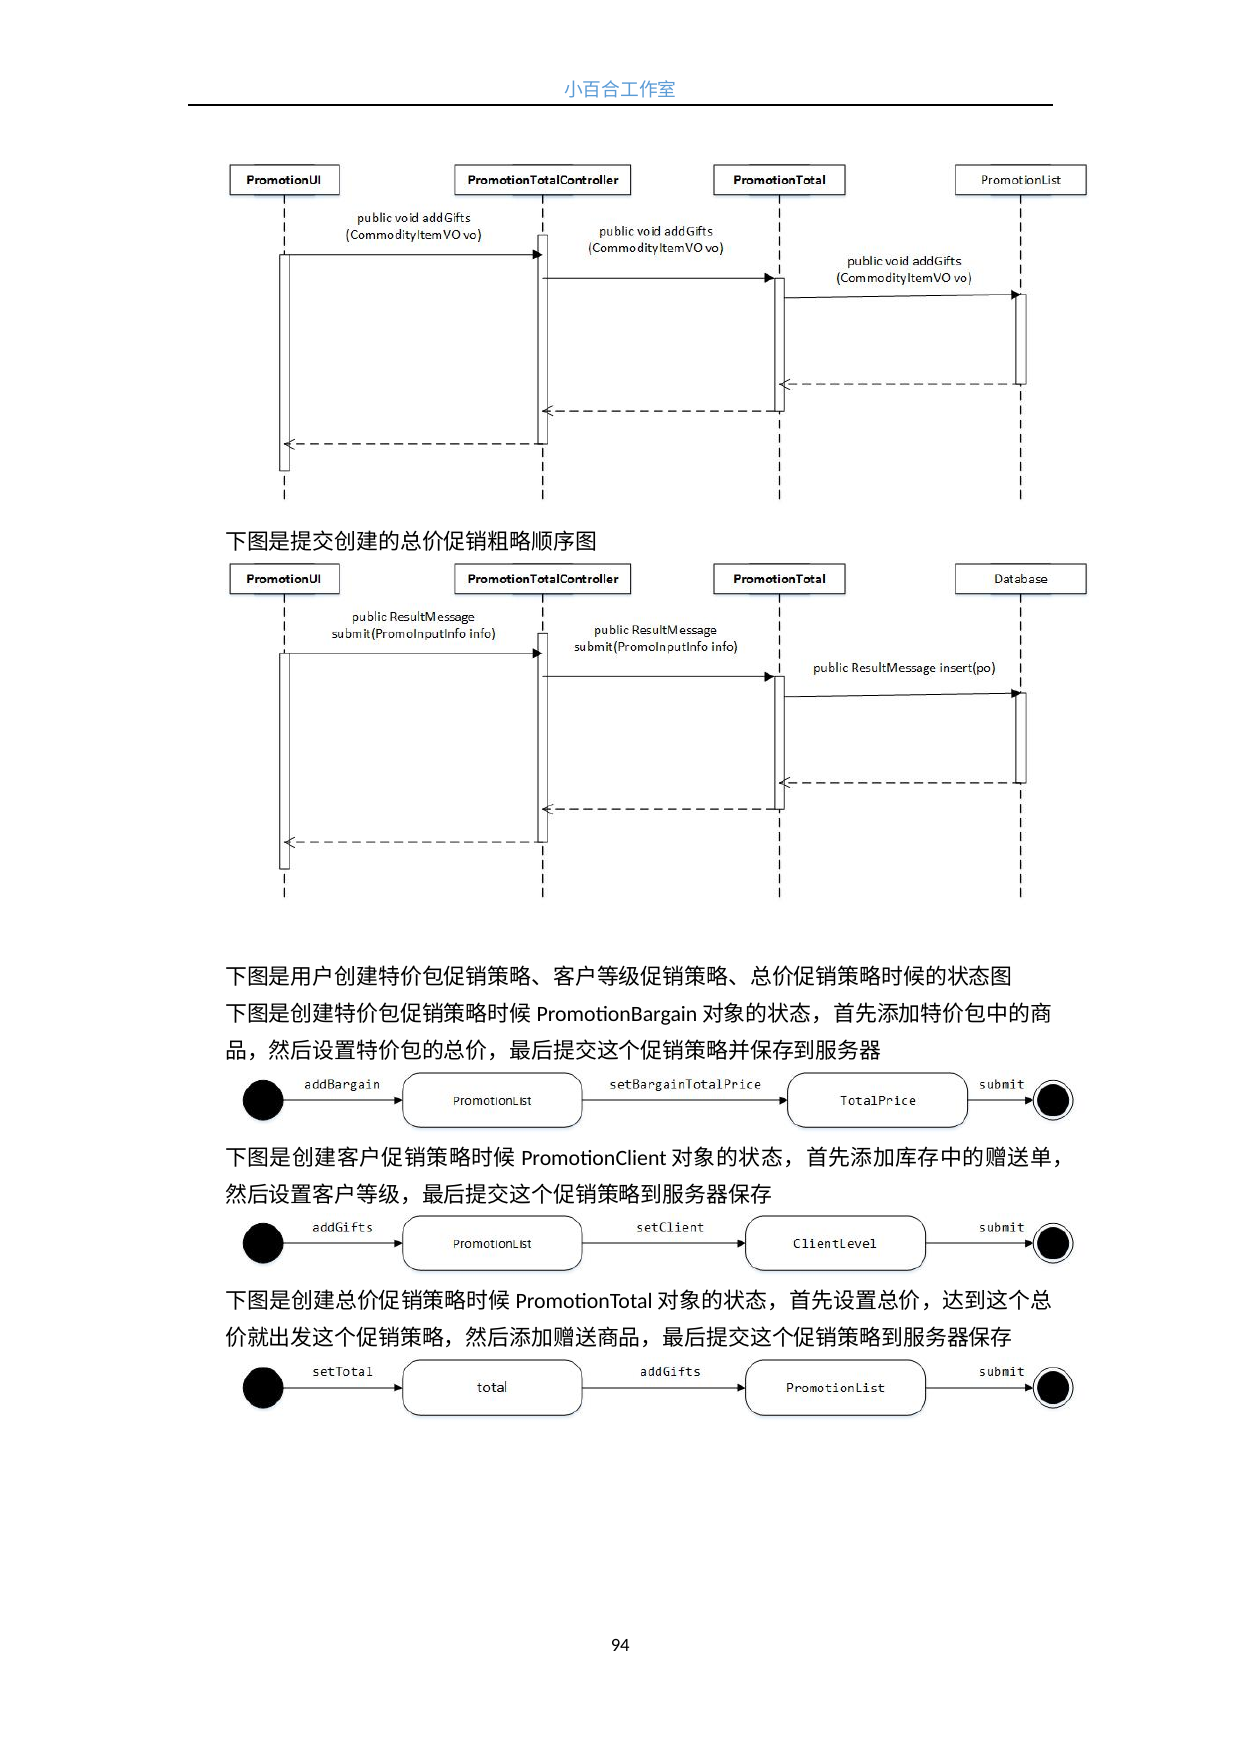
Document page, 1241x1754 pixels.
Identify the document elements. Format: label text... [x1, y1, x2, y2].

list 下图是提交创建的总价促销粗略顺序图 [225, 523, 1053, 556]
picture [225, 1357, 1091, 1422]
list 下图是创建客户促销策略时候PromotionClient对象的状态，首先添加库存中的赠送单，然后设置客户等级，最后提交这个促销策略到服务器保存 [225, 1139, 1053, 1209]
list 下图是创建特价包促销策略时候PromotionBargain对象的状态，首先添加特价包中的商品，然后设置特价包的总价，最后提交这个促销策略并保存到服务器 [225, 996, 1053, 1066]
picture [225, 1213, 1091, 1277]
picture [225, 560, 1091, 907]
list 下图是用户创建特价包促销策略、客户等级促销策略、总价促销策略时候的状态图 [225, 958, 1053, 991]
picture [225, 1070, 1091, 1134]
list 下图是创建总价促销策略时候PromotionTotal对象的状态，首先设置总价，达到这个总价就出发这个促销策略，然后添加赠送商品，最后提交这个促销策略到服务器保存 [225, 1283, 1053, 1352]
picture [225, 162, 1091, 509]
